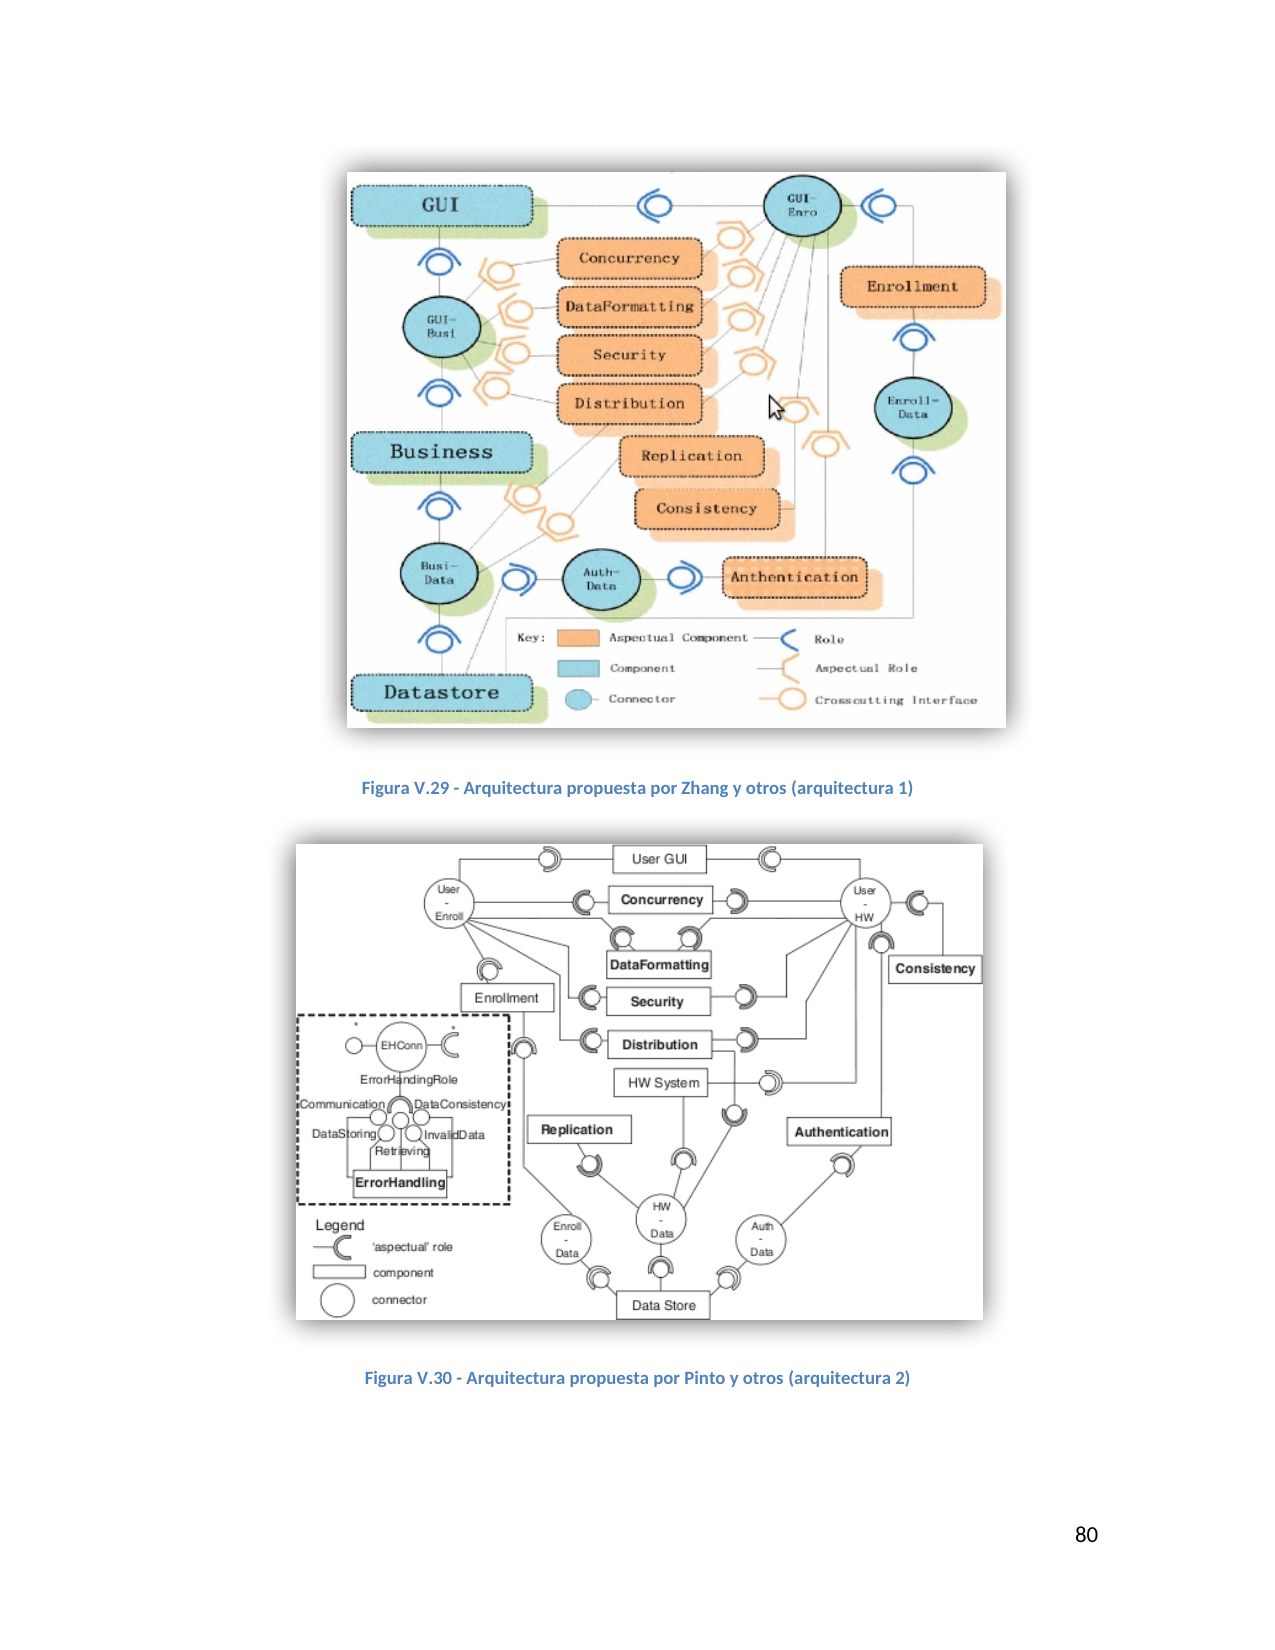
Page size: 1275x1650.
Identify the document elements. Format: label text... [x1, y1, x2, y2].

picture [347, 172, 1006, 728]
picture [296, 844, 983, 1320]
